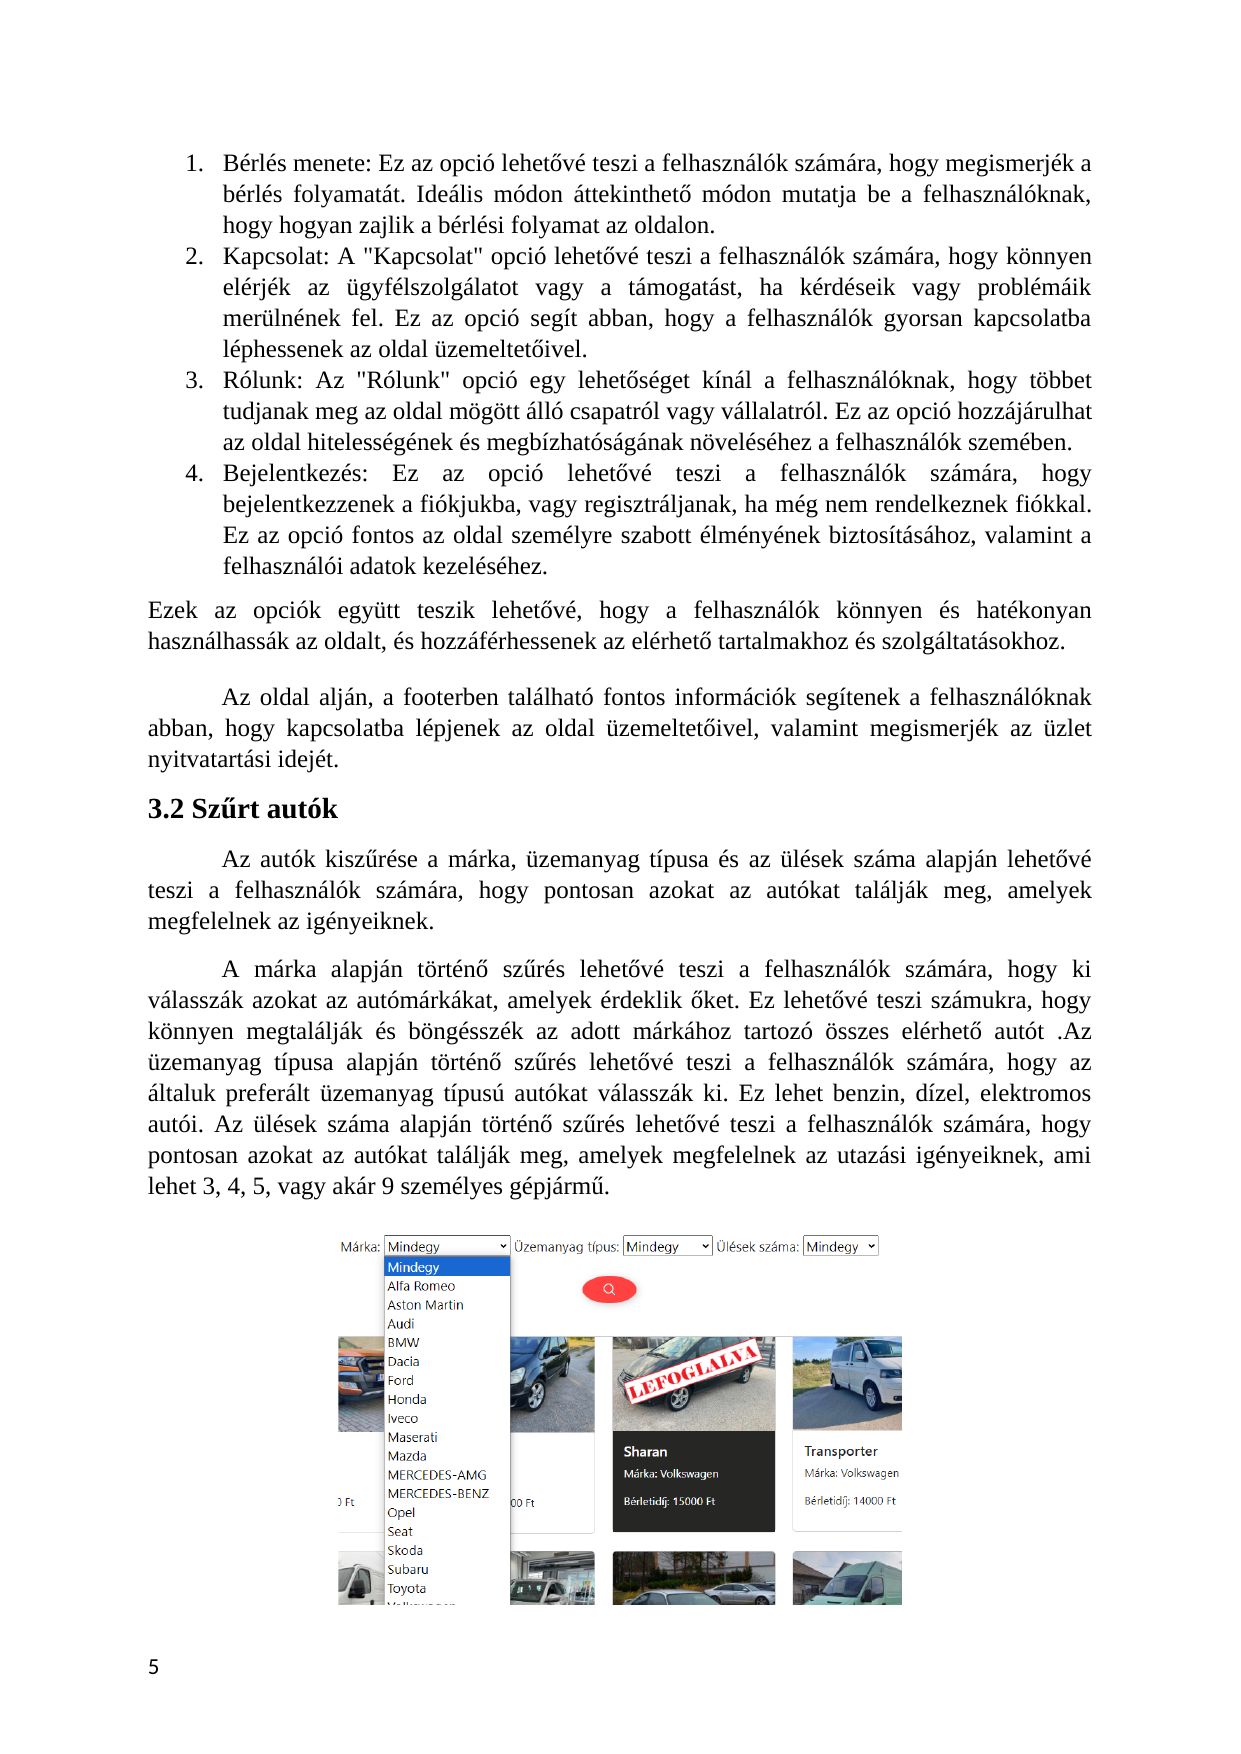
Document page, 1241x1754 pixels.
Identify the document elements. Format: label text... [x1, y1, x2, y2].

text 3.2 Szűrt autók [148, 792, 1093, 825]
list Bejelentkezés: Ez az opció lehetővé teszi a felhasználók számára, hogy bejelentkezzenek a fiókjukba, vagy regisztráljanak, ha még nem rendelkeznek fiókkal. Ez az opció fontos az oldal személyre szabott élményének biztosításához, valamint a felhasználói adatok kezeléséhez. [185, 458, 1093, 580]
list Rólunk: Az "Rólunk" opció egy lehetőséget kínál a felhasználóknak, hogy többet tudjanak meg az oldal mögött álló csapatról vagy vállalatról. Ez az opció hozzájárulhat az oldal hitelességének és megbízhatóságának növeléséhez a felhasználók szemében. [185, 365, 1093, 456]
list Kapcsolat: A "Kapcsolat" opció lehetővé teszi a felhasználók számára, hogy könnyen elérjék az ügyfélszolgálatot vagy a támogatást, ha kérdéseik vagy problémáik merülnének fel. Ez az opció segít abban, hogy a felhasználók gyorsan kapcsolatba léphessenek az oldal üzemeltetőivel. [185, 241, 1093, 363]
list Bérlés menete: Ez az opció lehetővé teszi a felhasználók számára, hogy megismerjék a bérlés folyamatát. Ideális módon áttekinthető módon mutatja be a felhasználóknak, hogy hogyan zajlik a bérlési folyamat az oldalon. [185, 148, 1093, 238]
text A márka alapján történő szűrés lehetővé teszi a felhasználók számára, hogy ki válasszák azokat az autómárkákat, amelyek érdeklik őket. Ez lehetővé teszi számukra, hogy könnyen megtalálják és böngésszék az adott márkához tartozó összes elérhető autót .Az üzemanyag típusa alapján történő szűrés lehetővé teszi a felhasználók számára, hogy az általuk preferált üzemanyag típusú autókat válasszák ki. Ez lehet benzin, dízel, elektromos autói. Az ülések száma alapján történő szűrés lehetővé teszi a felhasználók számára, hogy pontosan azokat az autókat találják meg, amelyek megfelelnek az utazási igényeiknek, ami lehet 3, 4, 5, vagy akár 9 személyes gépjármű. [148, 954, 1093, 1200]
text Az autók kiszűrése a márka, üzemanyag típusa és az ülések száma alapján lehetővé teszi a felhasználók számára, hogy pontosan azokat az autókat találják meg, amelyek megfelelnek az igényeiknek. [148, 844, 1093, 935]
text Az oldal alján, a footerben található fontos információk segítenek a felhasználóknak abban, hogy kapcsolatba lépjenek az oldal üzemeltetőivel, valamint megismerjék az üzlet nyitvatartási idejét. [148, 682, 1093, 773]
text Ezek az opciók együtt teszik lehetővé, hogy a felhasználók könnyen és hatékonyan használhassák az oldalt, és hozzáférhessenek az elérhető tartalmakhoz és szolgáltatásokhoz. [148, 595, 1093, 654]
picture [338, 1235, 902, 1605]
